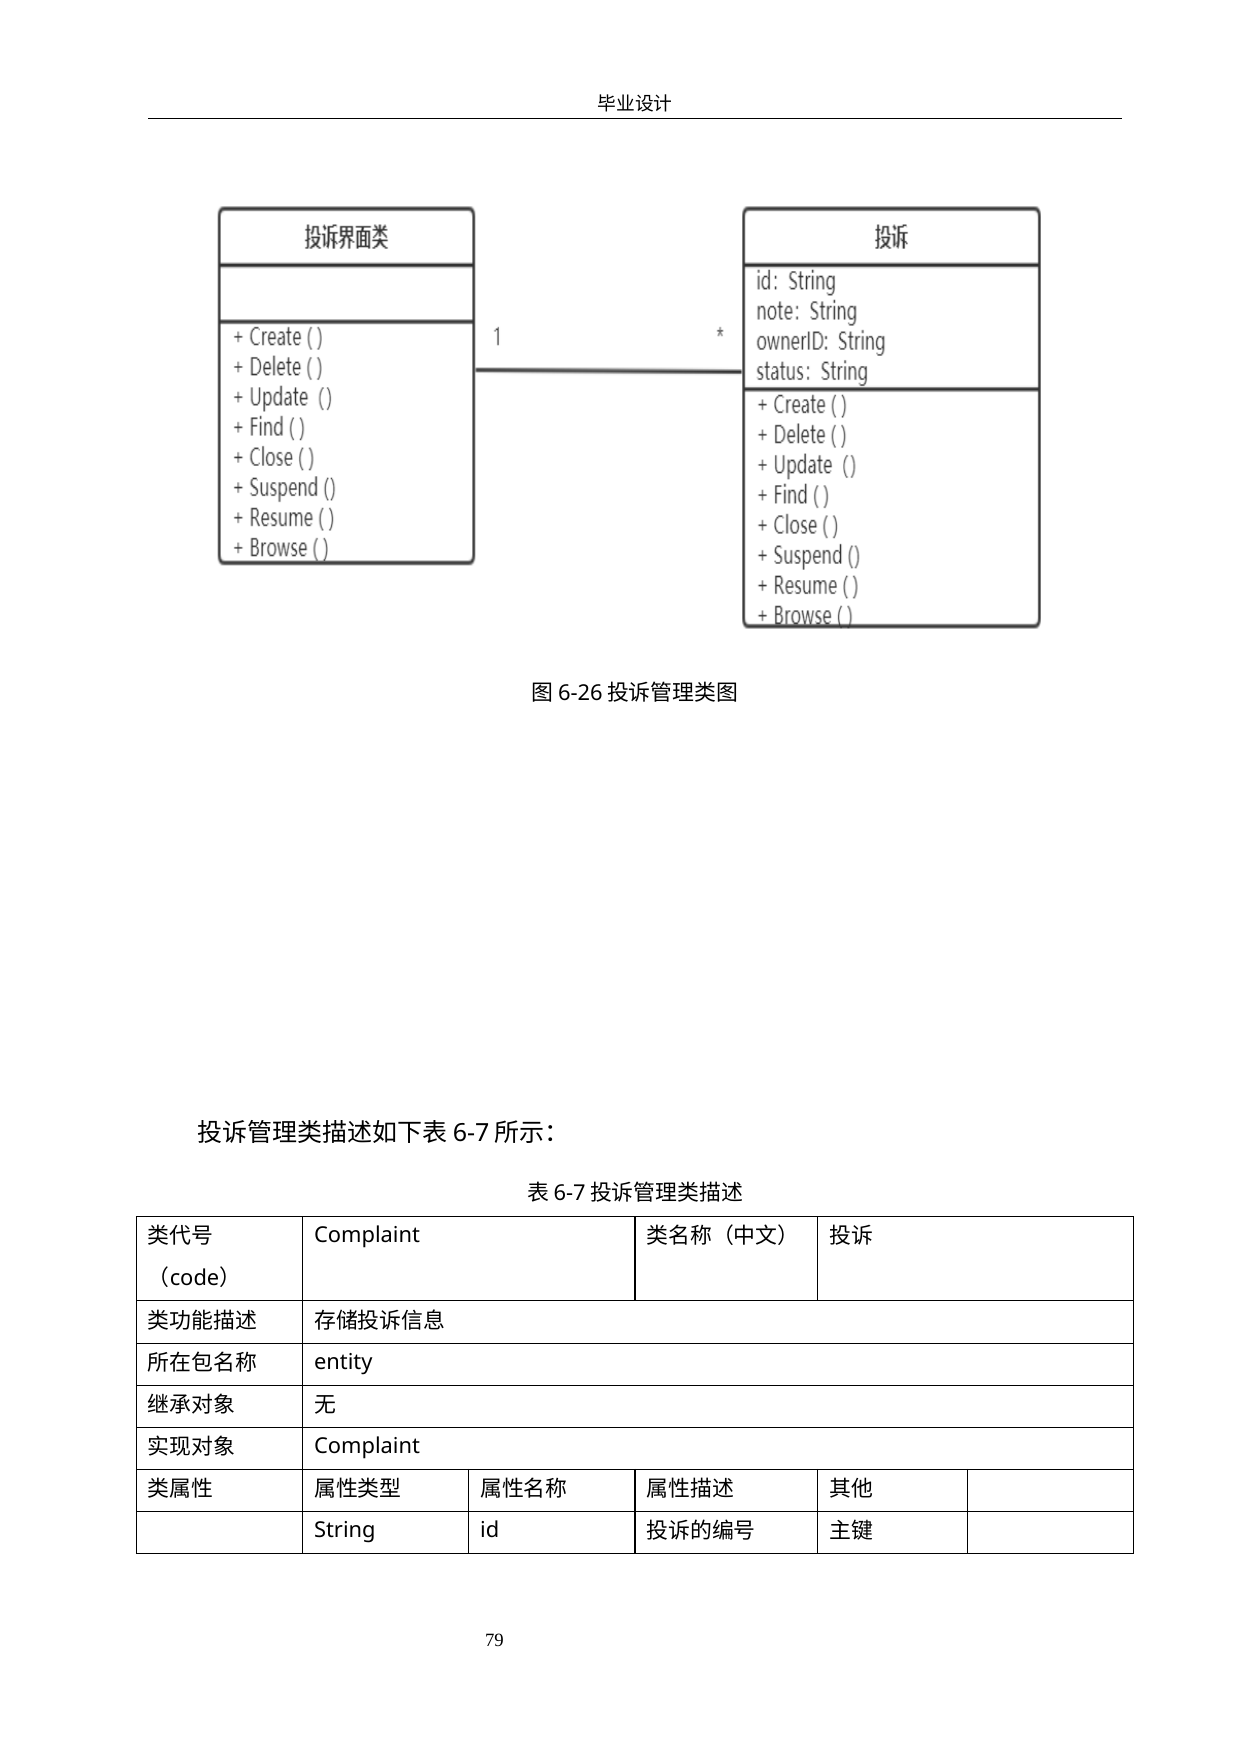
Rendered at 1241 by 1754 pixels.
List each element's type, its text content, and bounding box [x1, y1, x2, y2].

text 表6-7投诉管理类描述 [148, 1174, 1122, 1208]
table_cell 存储投诉信息 [303, 1301, 1133, 1342]
table_cell 继承对象 [137, 1386, 302, 1427]
table_cell 类功能描述 [137, 1301, 302, 1342]
text 图6-26投诉管理类图 [148, 673, 1122, 707]
table_cell 属性描述 [636, 1470, 817, 1511]
picture [193, 164, 1077, 646]
table_cell 属性名称 [469, 1470, 634, 1511]
table_cell String [303, 1512, 468, 1553]
table_cell 无 [303, 1386, 1133, 1427]
text 投诉管理类描述如下表6-7所示： [148, 1097, 1122, 1165]
table_cell entity [303, 1344, 1133, 1384]
table_cell [968, 1470, 1133, 1511]
table_cell 其他 [818, 1470, 967, 1511]
table_cell 投诉的编号 [636, 1512, 817, 1553]
table_cell Complaint [303, 1428, 1133, 1469]
table_header 类代号（code） [137, 1217, 302, 1300]
table_cell [137, 1512, 302, 1553]
table_cell id [469, 1512, 634, 1553]
table_header Complaint [303, 1217, 634, 1300]
table_cell 类属性 [137, 1470, 302, 1511]
table_header 投诉 [818, 1217, 1133, 1300]
table_cell 主键 [818, 1512, 967, 1553]
table_cell 属性类型 [303, 1470, 468, 1511]
table_header 类名称（中文） [636, 1217, 817, 1300]
table_cell 所在包名称 [137, 1344, 302, 1384]
table_cell [968, 1512, 1133, 1553]
table_cell 实现对象 [137, 1428, 302, 1469]
